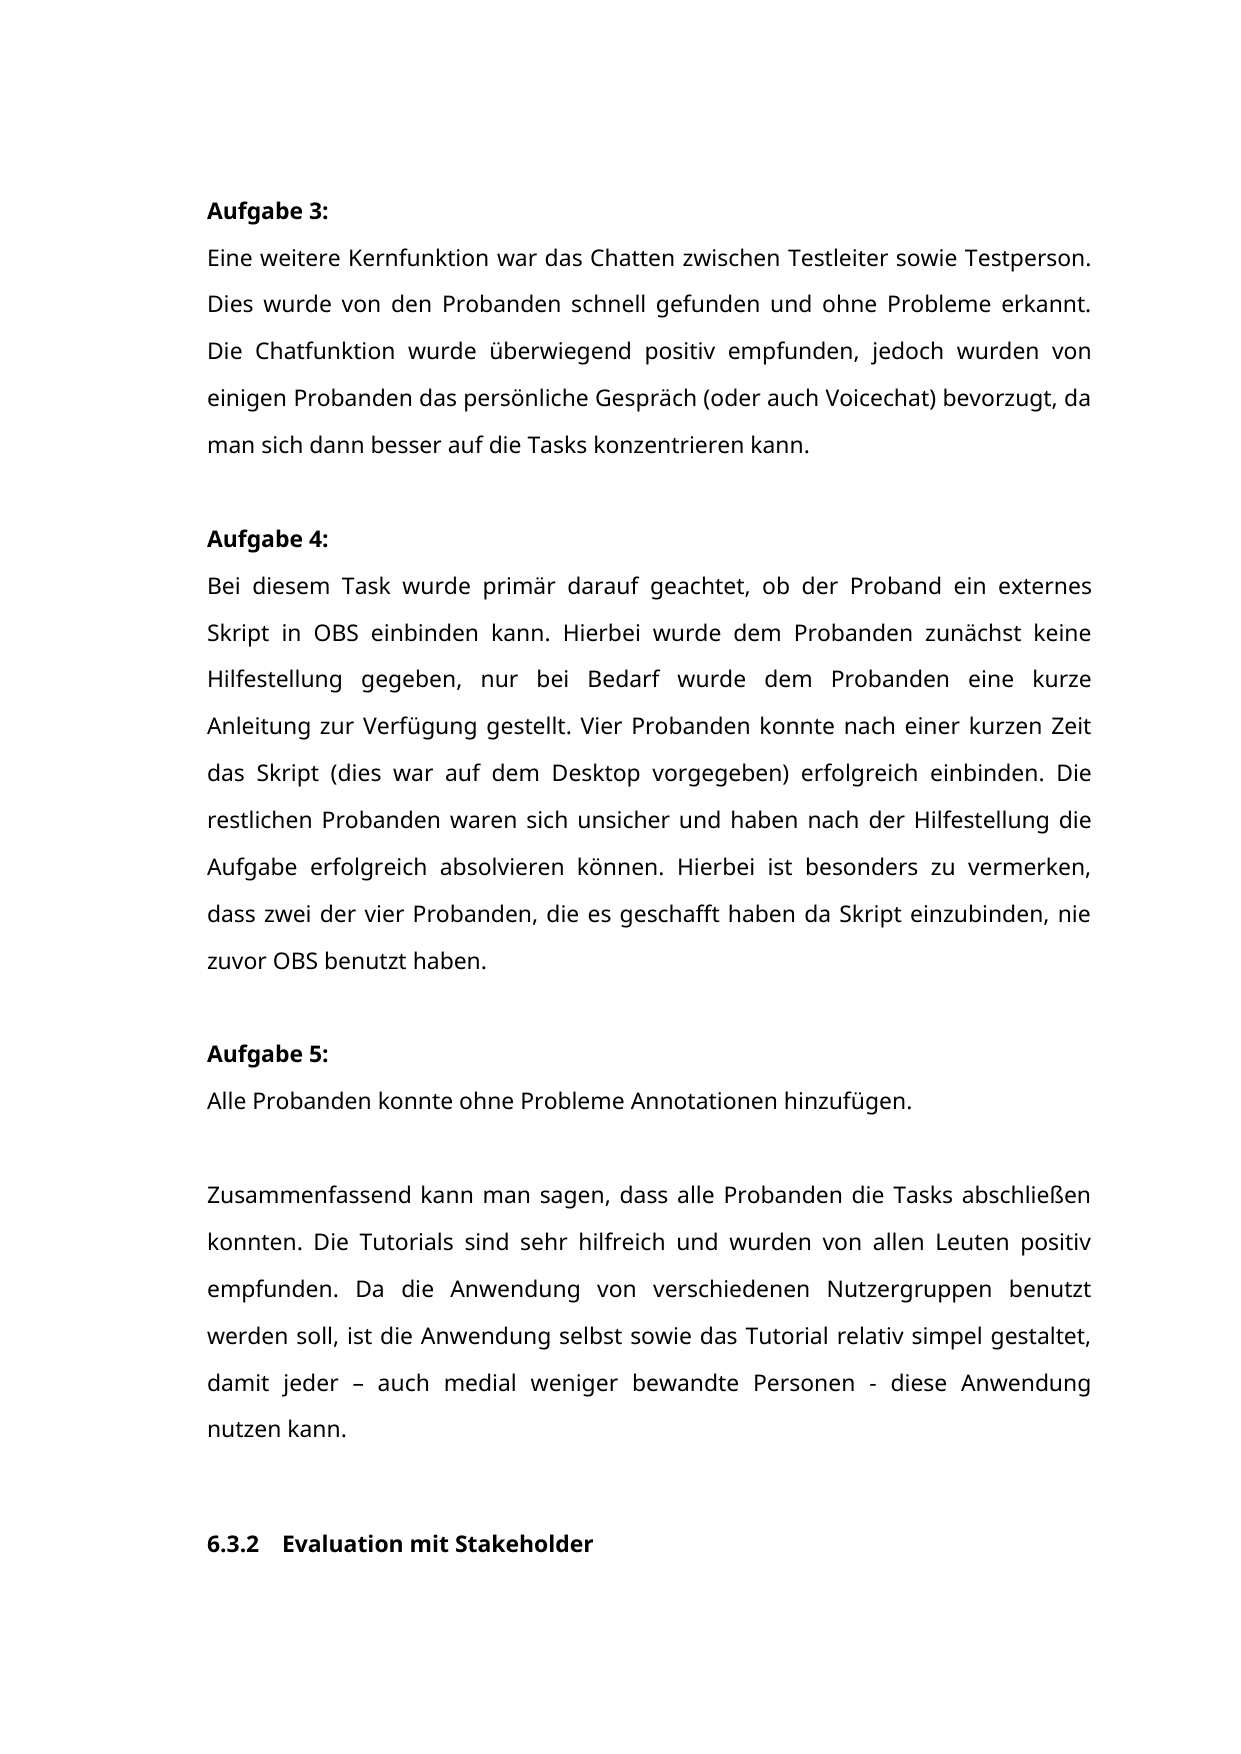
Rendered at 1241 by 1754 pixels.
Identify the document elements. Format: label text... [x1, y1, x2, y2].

text Zusammenfassend kann man sagen, dass alle Probanden die Tasks abschließen konnten. Die Tutorials sind sehr hilfreich und wurden von allen Leuten positiv empfunden. Da die Anwendung von verschiedenen Nutzergruppen benutzt werden soll, ist die Anwendung selbst sowie das Tutorial relativ simpel gestaltet, damit jeder – auch medial weniger bewandte Personen - diese Anwendung nutzen kann. [207, 1179, 1092, 1444]
text Bei diesem Task wurde primär darauf geachtet, ob der Proband ein externes Skript in OBS einbinden kann. Hierbei wurde dem Probanden zunächst keine Hilfestellung gegeben, nur bei Bedarf wurde dem Probanden eine kurze Anleitung zur Verfügung gestellt. Vier Probanden konnte nach einer kurzen Zeit das Skript (dies war auf dem Desktop vorgegeben) erfolgreich einbinden. Die restlichen Probanden waren sich unsicher und haben nach der Hilfestellung die Aufgabe erfolgreich absolvieren können. Hierbei ist besonders zu vermerken, dass zwei der vier Probanden, die es geschafft haben da Skript einzubinden, nie zuvor OBS benutzt haben. [207, 569, 1092, 976]
text Aufgabe 3: [207, 194, 1092, 226]
text Eine weitere Kernfunktion war das Chatten zwischen Testleiter sowie Testperson. Dies wurde von den Probanden schnell gefunden und ohne Probleme erkannt. Die Chatfunktion wurde überwiegend positiv empfunden, jedoch wurden von einigen Probanden das persönliche Gespräch (oder auch Voicechat) bevorzugt, da man sich dann besser auf die Tasks konzentrieren kann. [207, 241, 1092, 460]
text Aufgabe 5: [207, 1038, 1092, 1069]
subtitle Evaluation mit Stakeholder [207, 1528, 1092, 1559]
text Alle Probanden konnte ohne Probleme Annotationen hinzufügen. [207, 1085, 1092, 1116]
text Aufgabe 4: [207, 523, 1092, 554]
